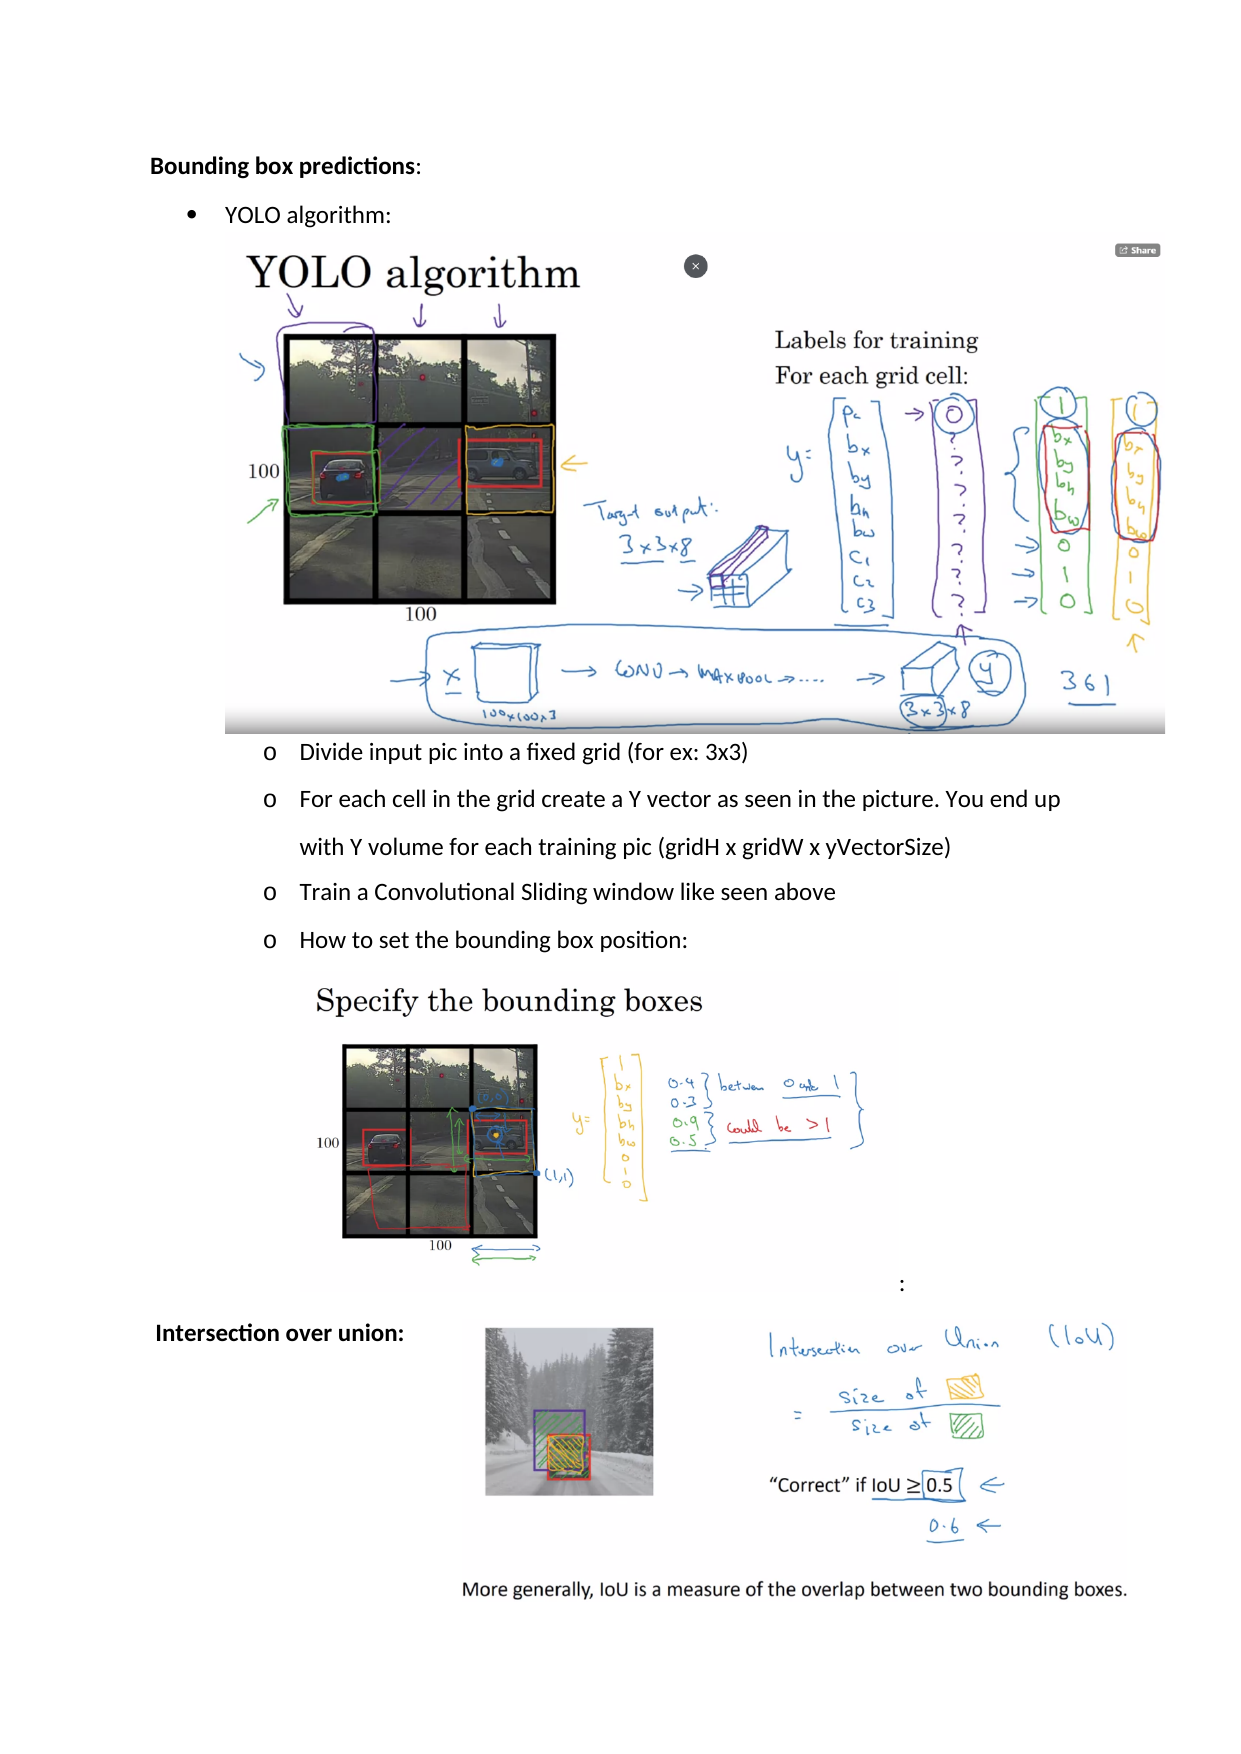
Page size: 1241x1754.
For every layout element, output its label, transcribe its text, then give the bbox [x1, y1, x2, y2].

text Bounding box predictions: [150, 150, 1090, 181]
list Divide input pic into a fixed grid (for ex: 3x3) [262, 736, 1090, 768]
list How to set the bounding box position: [262, 924, 1090, 956]
picture [300, 971, 899, 1292]
text Intersection over union: [150, 1317, 1090, 1348]
list Train a Convolutional Sliding window like seen above [262, 876, 1090, 908]
picture [461, 1319, 1128, 1602]
list For each cell in the grid create a Y vector as seen in the picture. You end up with Y volume for each training pic (gridH x gridW x yVectorSize) [262, 784, 1090, 861]
picture [225, 232, 1166, 734]
